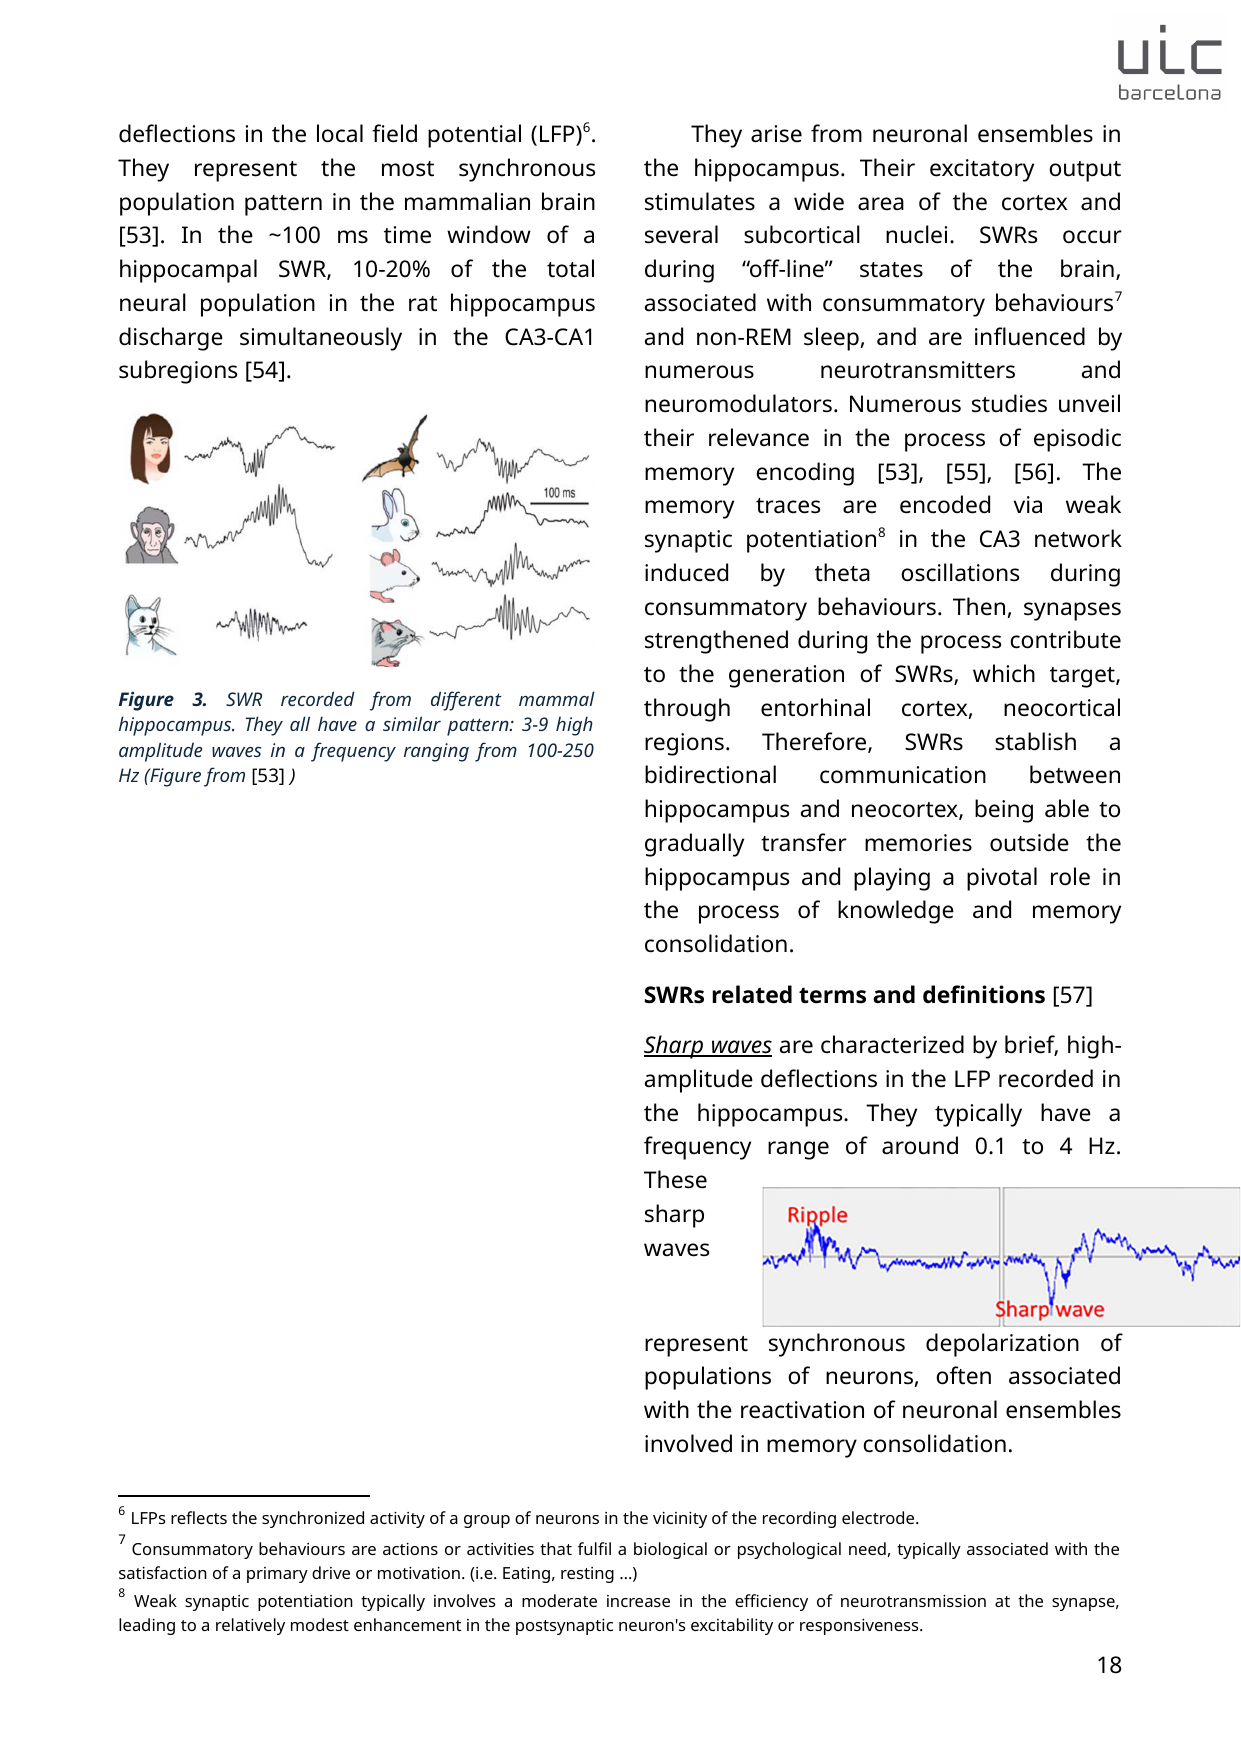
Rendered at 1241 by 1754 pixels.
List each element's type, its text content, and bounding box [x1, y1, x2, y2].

text Figure 2. SWR recorded from different mammal hippocampus. They all have a similar pattern: 3-9 high amplitude waves in a frequency ranging from 100-250 Hz (Figure from ) [118, 686, 596, 788]
picture [1110, 11, 1229, 110]
text SWRs related terms and definitions [644, 978, 1122, 1010]
picture [762, 1187, 1241, 1327]
picture [118, 404, 597, 667]
text They arise from neuronal ensembles in the hippocampus. Their excitatory output stimulates a wide area of the cortex and several subcortical nuclei. SWRs occur during “off-line” states of the brain, associated with consummatory behaviours and non-REM sleep, and are inﬂuenced by numerous neurotransmitters and neuromodulators. Numerous studies unveil their relevance in the process of episodic memory encoding . The memory traces are encoded via weak synaptic potentiation in the CA3 network induced by theta oscillations during consummatory behaviours. Then, synapses strengthened during the process contribute to the generation of SWRs, which target, through entorhinal cortex, neocortical regions. Therefore, SWRs stablish a bidirectional communication between hippocampus and neocortex, being able to gradually transfer memories outside the hippocampus and playing a pivotal role in the process of knowledge and memory consolidation. [644, 118, 1122, 959]
text Sharp waves are characterized by brief, high-amplitude deflections in the LFP recorded in the hippocampus. They typically have a frequency range of around 0.1 to 4 Hz. These sharp waves represent synchronous depolarization of populations of neurons, often associated with the reactivation of neuronal ensembles involved in memory consolidation. [644, 1029, 1122, 1459]
